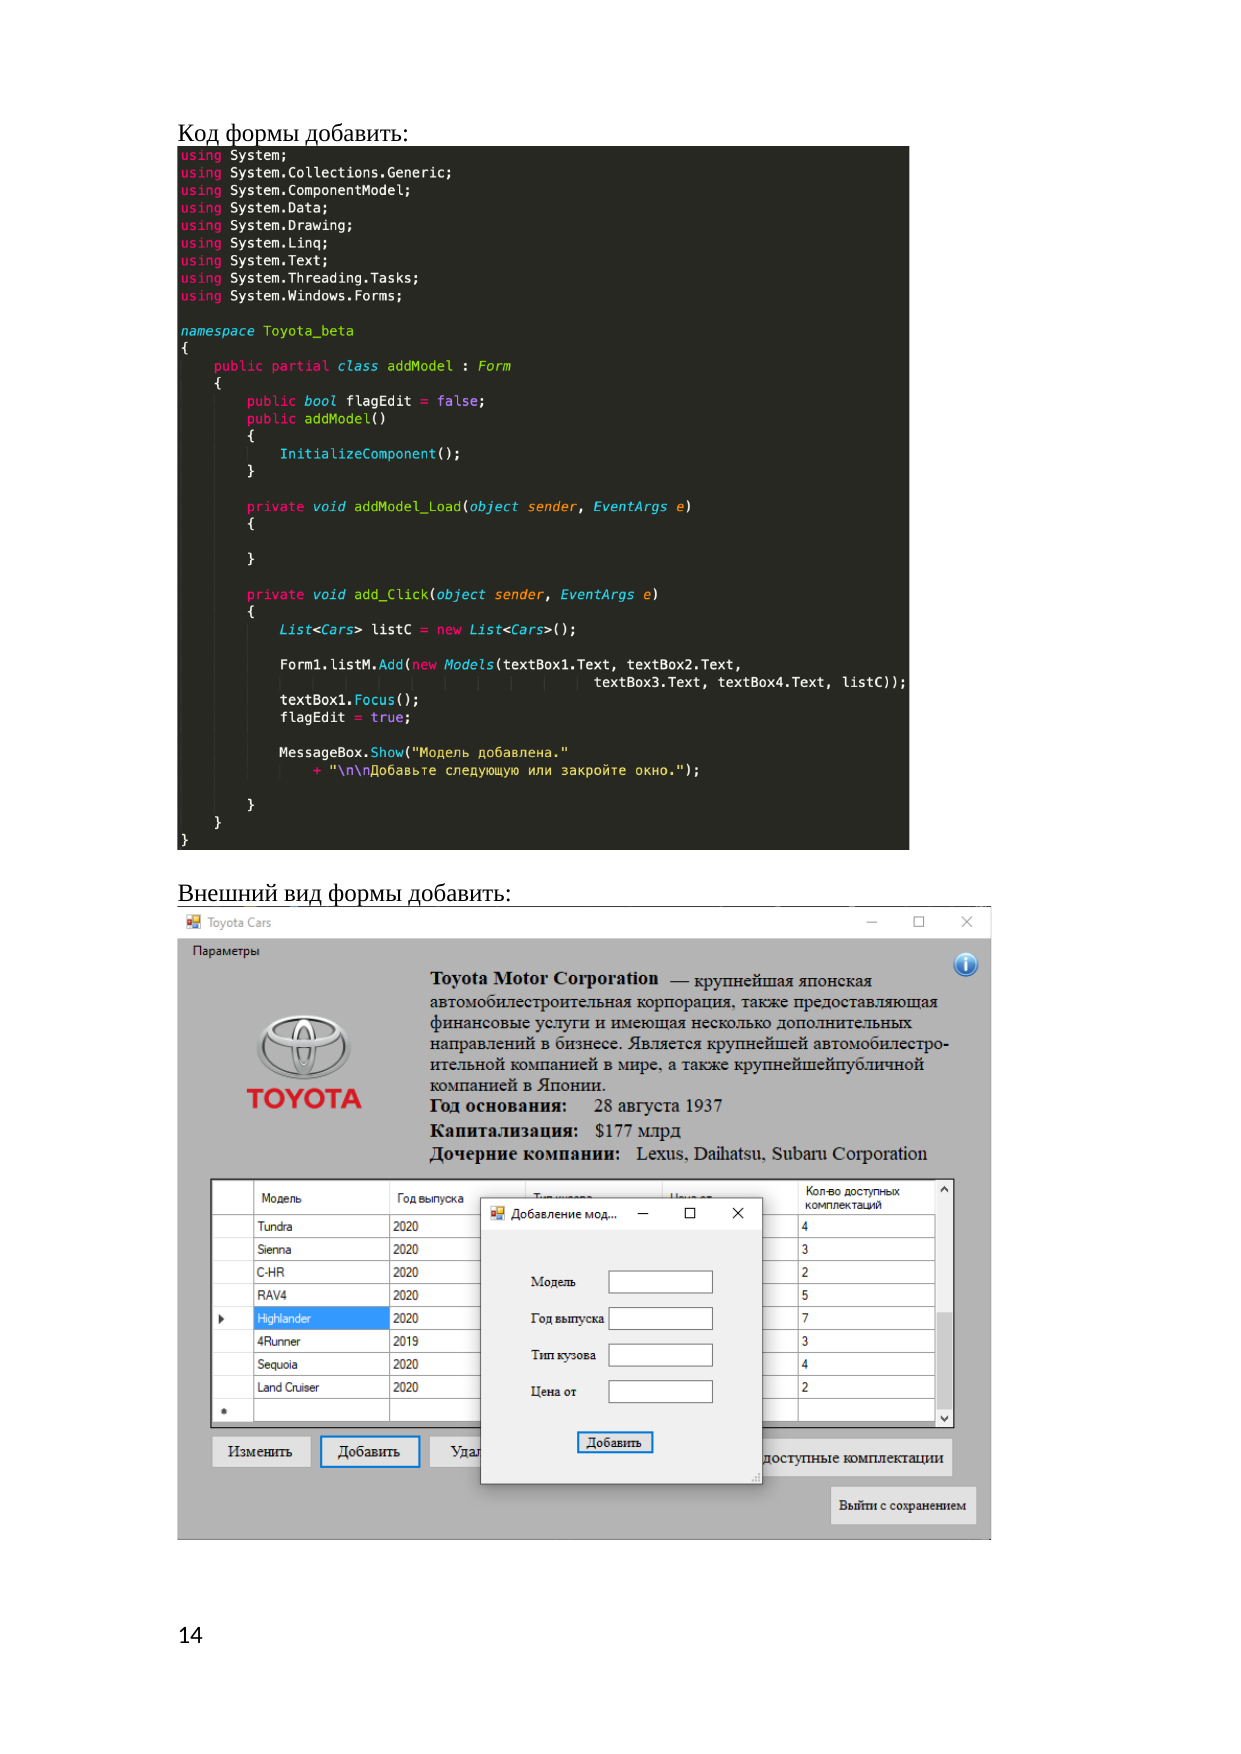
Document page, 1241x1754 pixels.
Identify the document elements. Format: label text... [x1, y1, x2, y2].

picture [177, 146, 910, 850]
text Код формы добавить: [177, 118, 1152, 147]
picture [177, 906, 992, 1540]
text Внешний вид формы добавить: [177, 878, 1152, 907]
